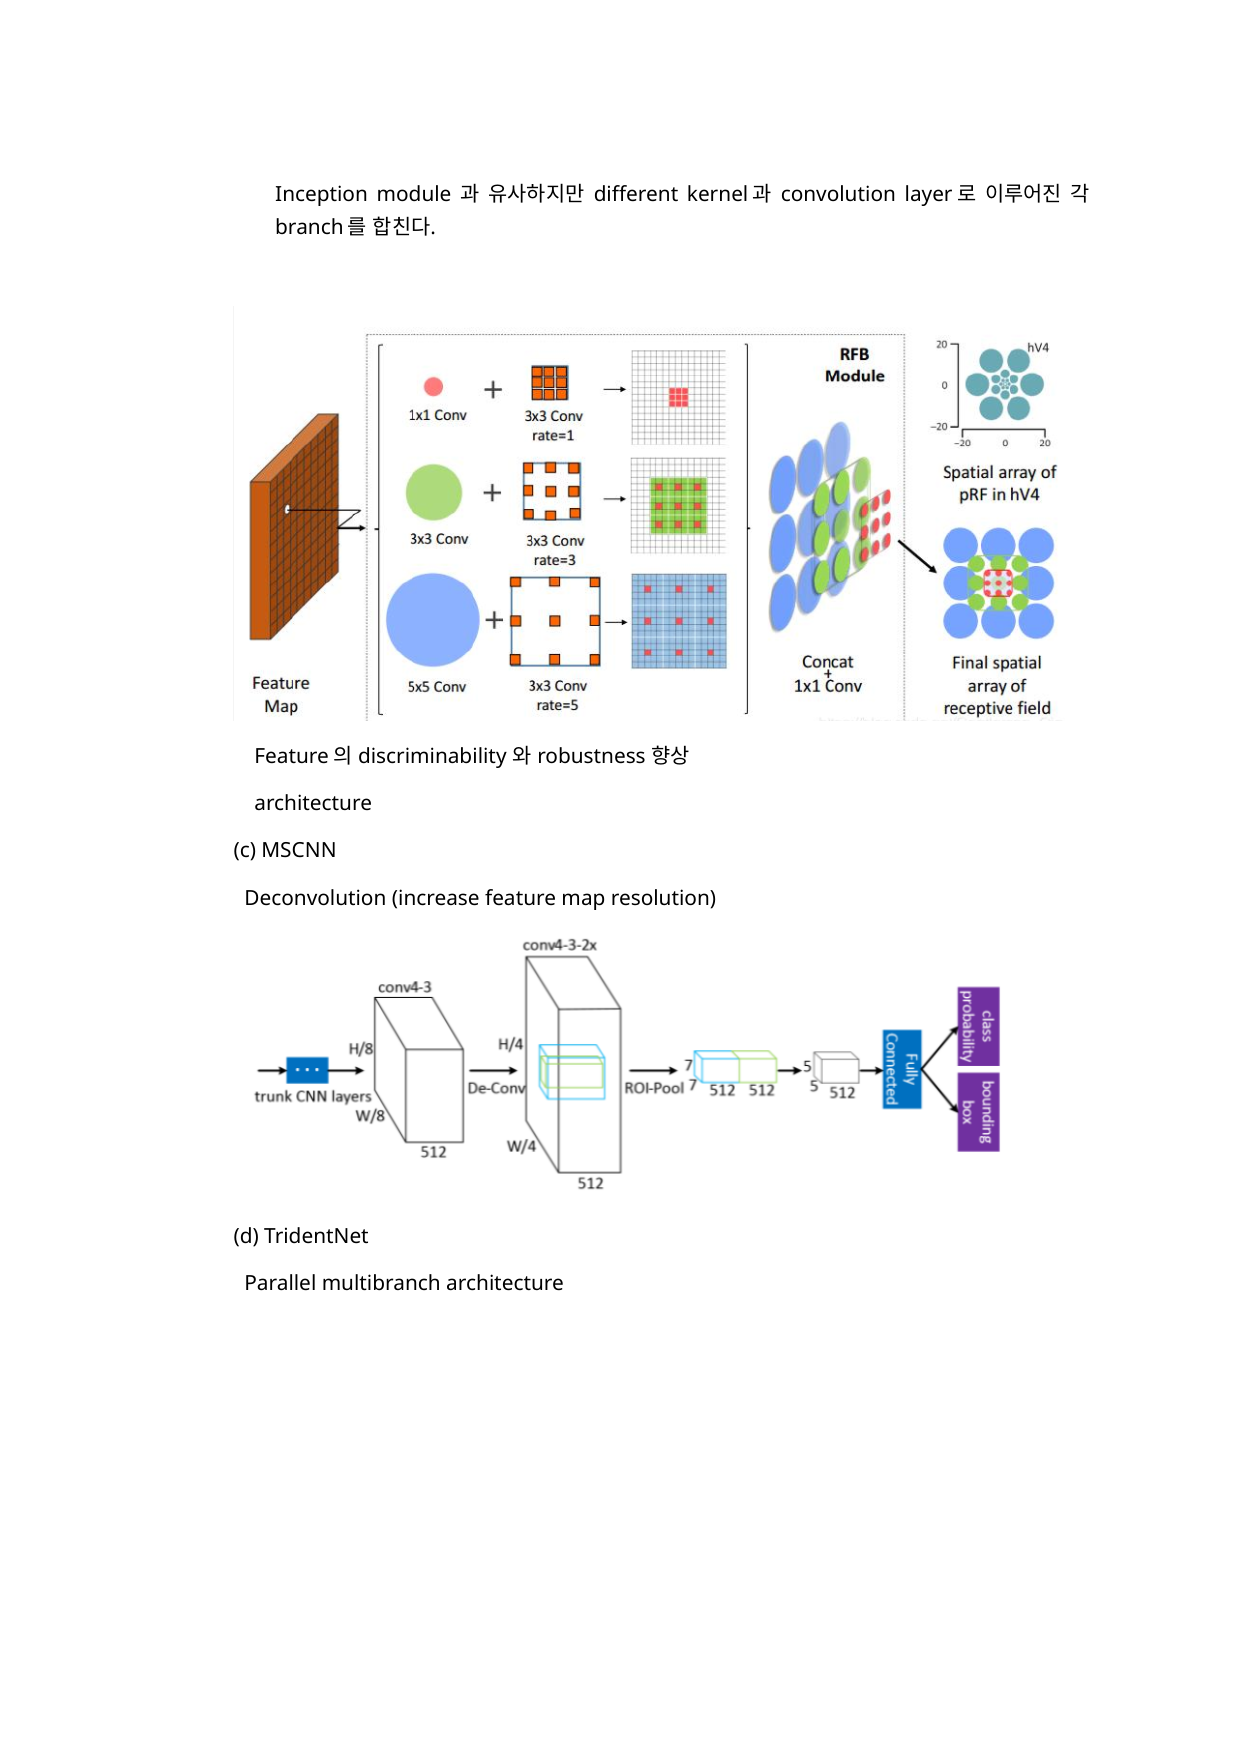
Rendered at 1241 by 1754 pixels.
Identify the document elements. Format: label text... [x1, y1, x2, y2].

text (c) MSCNN [150, 836, 1090, 864]
text Parallel multibranch architecture [150, 1268, 1090, 1297]
text architecture [233, 788, 1090, 817]
text (d) TridentNet [150, 1221, 1090, 1249]
picture [244, 930, 1005, 1202]
text Feature의 discriminability 와 robustness 향상 [233, 739, 1090, 769]
text Deconvolution (increase feature map resolution) [150, 883, 1090, 911]
picture [233, 306, 1070, 721]
text Inception module 과 유사하지만 different kernel과 convolution layer로 이루어진 각 branch를 합친다. [275, 177, 1090, 240]
